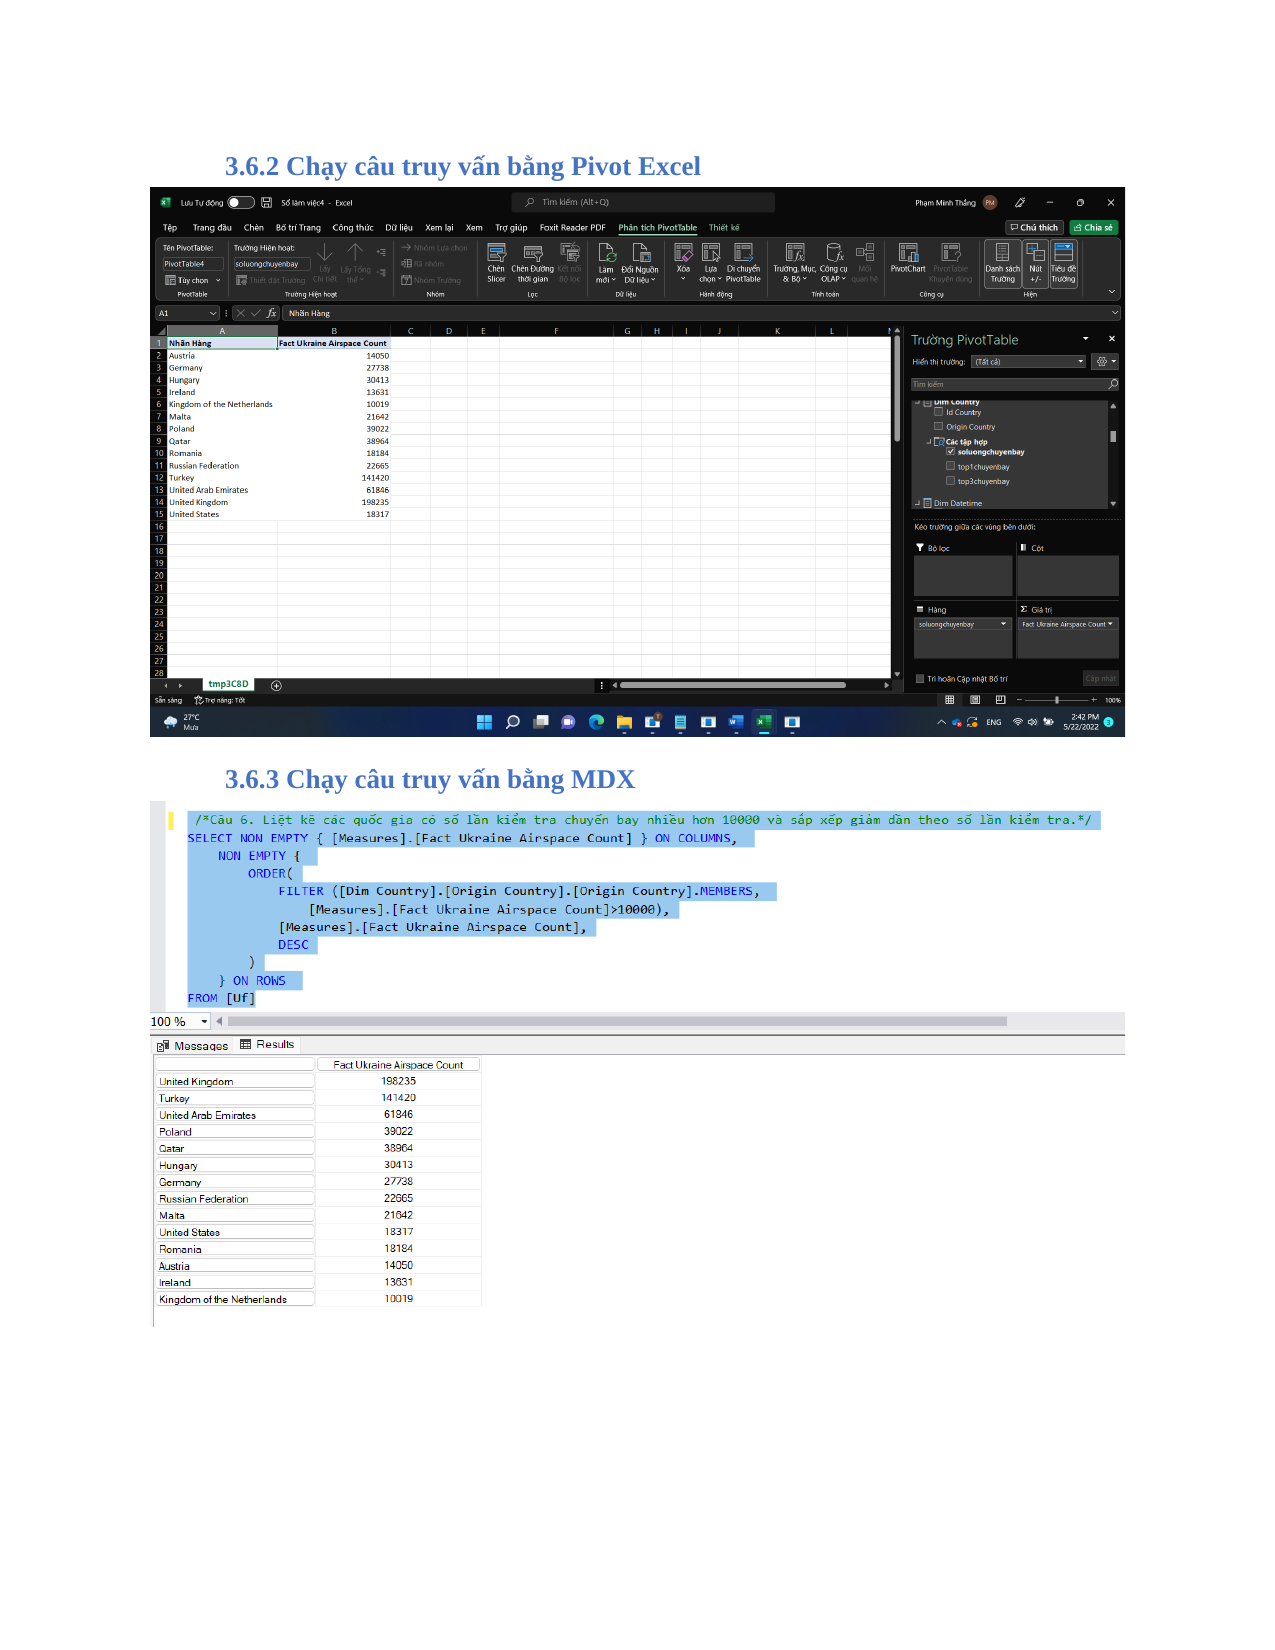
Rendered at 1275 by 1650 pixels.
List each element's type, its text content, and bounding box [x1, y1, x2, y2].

subtitle 3.6.2 Chạy câu truy vấn bằng Pivot Excel [187, 150, 1125, 181]
picture [150, 801, 1125, 1327]
picture [150, 187, 1125, 737]
subtitle 3.6.3 Chạy câu truy vấn bằng MDX [187, 763, 1125, 794]
